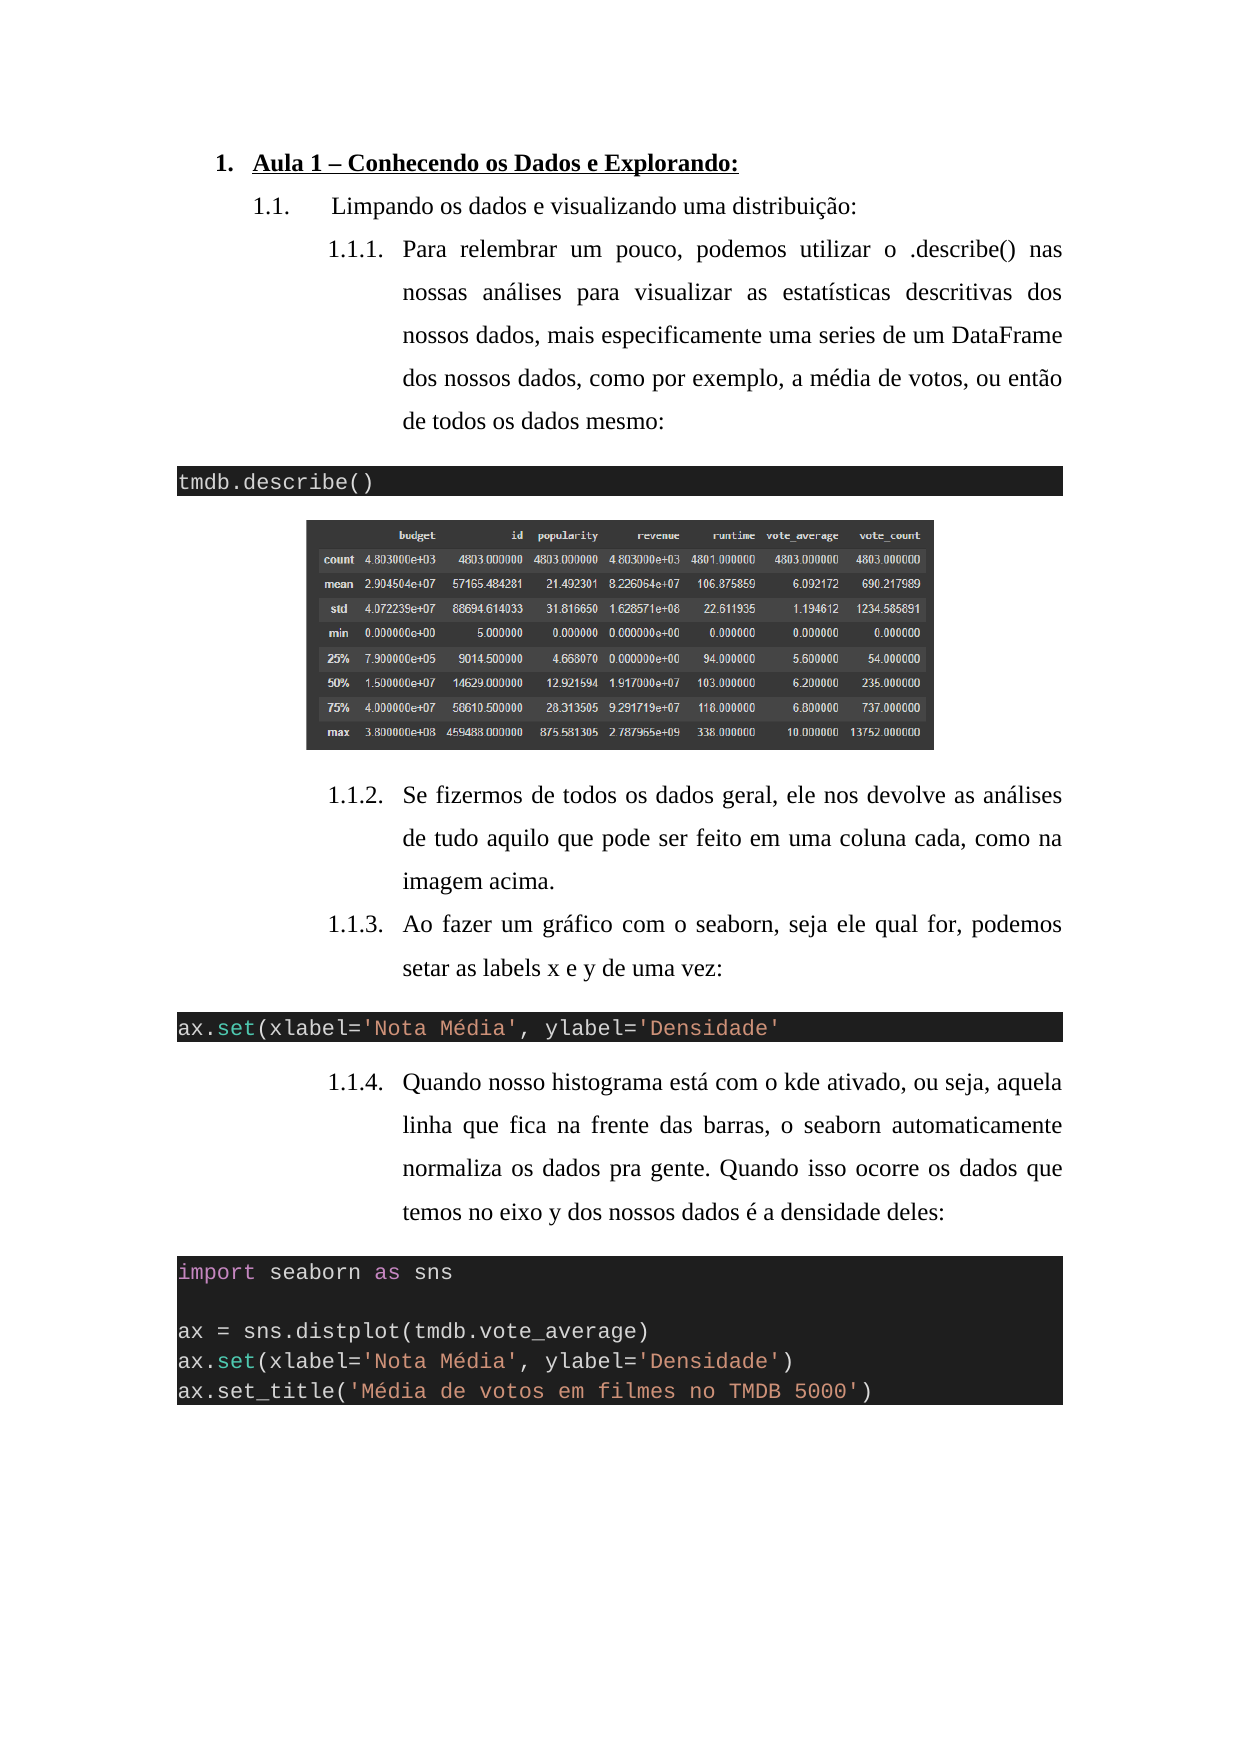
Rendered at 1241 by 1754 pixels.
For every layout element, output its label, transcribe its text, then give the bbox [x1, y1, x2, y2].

picture [306, 520, 934, 750]
list Quando nosso histograma está com o kde ativado, ou seja, aquela linha que fica na frente das barras, o seaborn automaticamente normaliza os dados pra gente. Quando isso ocorre os dados que temos no eixo y dos nossos dados é a densidade deles: [327, 1067, 1063, 1225]
list Para relembrar um pouco, podemos utilizar o .describe() nas nossas análises para visualizar as estatísticas descritivas dos nossos dados, mais especificamente uma series de um DataFrame dos nossos dados, como por exemplo, a média de votos, ou então de todos os dados mesmo: [327, 234, 1063, 435]
text import seaborn as sns [177, 1256, 1063, 1286]
list Ao fazer um gráfico com o seaborn, seja ele qual for, podemos setar as labels x e y de uma vez: [327, 909, 1063, 981]
list Limpando os dados e visualizando uma distribuição: [252, 191, 1063, 219]
text ax = sns.distplot(tmdb.vote_average) [177, 1316, 1063, 1345]
text ax.set_title('Média de votos em filmes no TMDB 5000') [177, 1375, 1063, 1405]
list Aula 1 – Conhecendo os Dados e Explorando: [215, 148, 1063, 176]
text tmdb.describe() [177, 466, 1063, 496]
list Se fizermos de todos os dados geral, ele nos devolve as análises de tudo aquilo que pode ser feito em uma coluna cada, como na imagem acima. [327, 780, 1063, 895]
text ax.set(xlabel='Nota Média', ylabel='Densidade' [177, 1012, 1063, 1042]
text ax.set(xlabel='Nota Média', ylabel='Densidade') [177, 1345, 1063, 1375]
